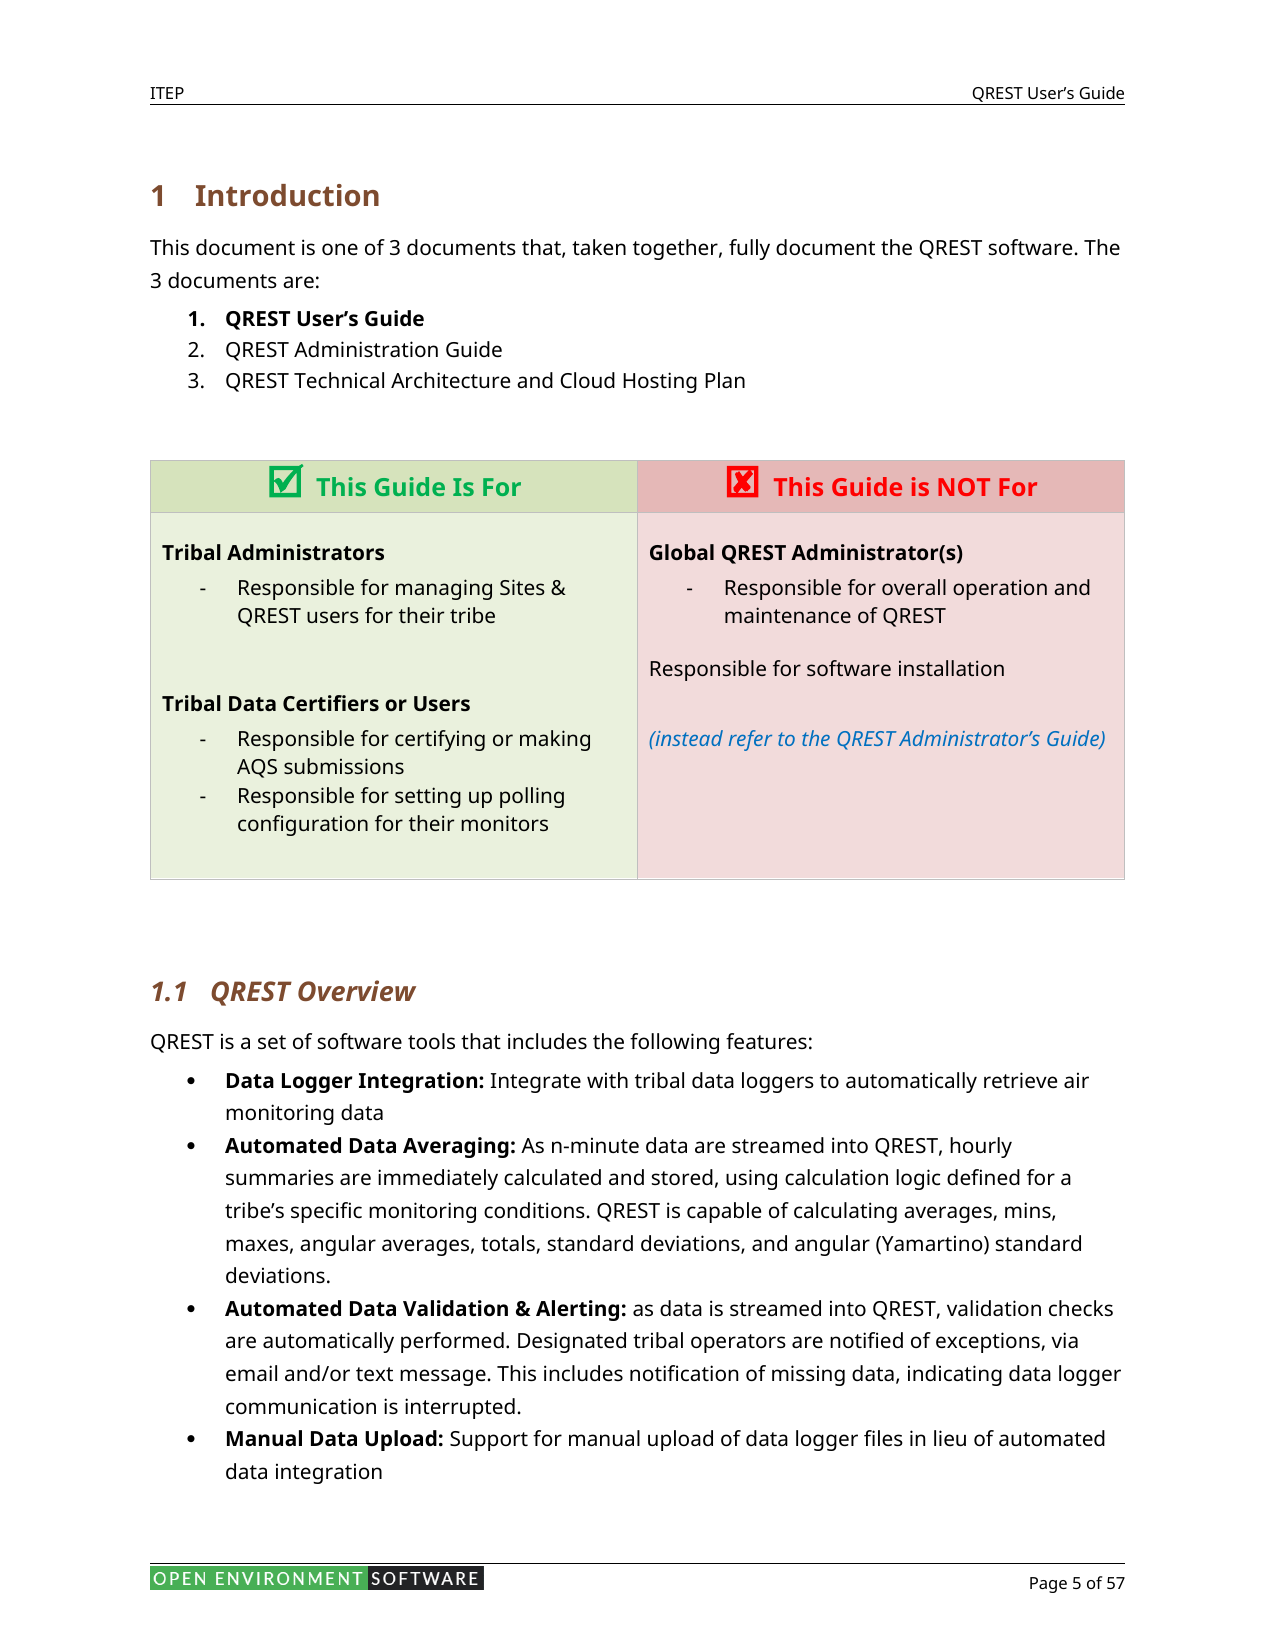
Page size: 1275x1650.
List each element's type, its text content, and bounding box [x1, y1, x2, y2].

list QREST User’s Guide [187, 304, 1125, 333]
list Automated Data Validation & Alerting: as data is streamed into QREST, validation checks are automatically performed. Designated tribal operators are notified of exceptions, via email and/or text message. This includes notification of missing data, indicating data logger communication is interrupted. [187, 1294, 1125, 1420]
table_header This Guide is NOT For [638, 461, 1124, 512]
list Automated Data Averaging: As n-minute data are streamed into QREST, hourly summaries are immediately calculated and stored, using calculation logic defined for a tribe’s specific monitoring conditions. QREST is capable of calculating averages, mins, maxes, angular averages, totals, standard deviations, and angular (Yamartino) standard deviations. [187, 1131, 1125, 1290]
table_header This Guide Is For [151, 461, 637, 512]
text This document is one of 3 documents that, taken together, fully document the QREST software. The 3 documents are: [150, 233, 1125, 294]
table_cell Tribal Administrators Responsible for managing Sites & QREST users for their tribe Tribal Data Certifiers or Users Responsible for certifying or making AQS submissions Responsible for setting up polling configuration for their monitors [151, 513, 637, 878]
table_cell Global QREST Administrator(s) Responsible for overall operation and maintenance of QREST Responsible for software installation (instead refer to the QREST Administrator’s Guide) [638, 513, 1124, 878]
list Manual Data Upload: Support for manual upload of data logger files in lieu of automated data integration [187, 1424, 1125, 1485]
list QREST Technical Architecture and Cloud Hosting Plan [187, 366, 1125, 394]
list Data Logger Integration: Integrate with tribal data loggers to automatically retrieve air monitoring data [187, 1066, 1125, 1127]
text QREST is a set of software tools that includes the following features: [150, 1027, 1125, 1055]
subtitle Introduction [150, 175, 1125, 215]
list QREST Administration Guide [187, 335, 1125, 364]
subtitle QREST Overview [150, 972, 1125, 1009]
picture [150, 1566, 484, 1590]
